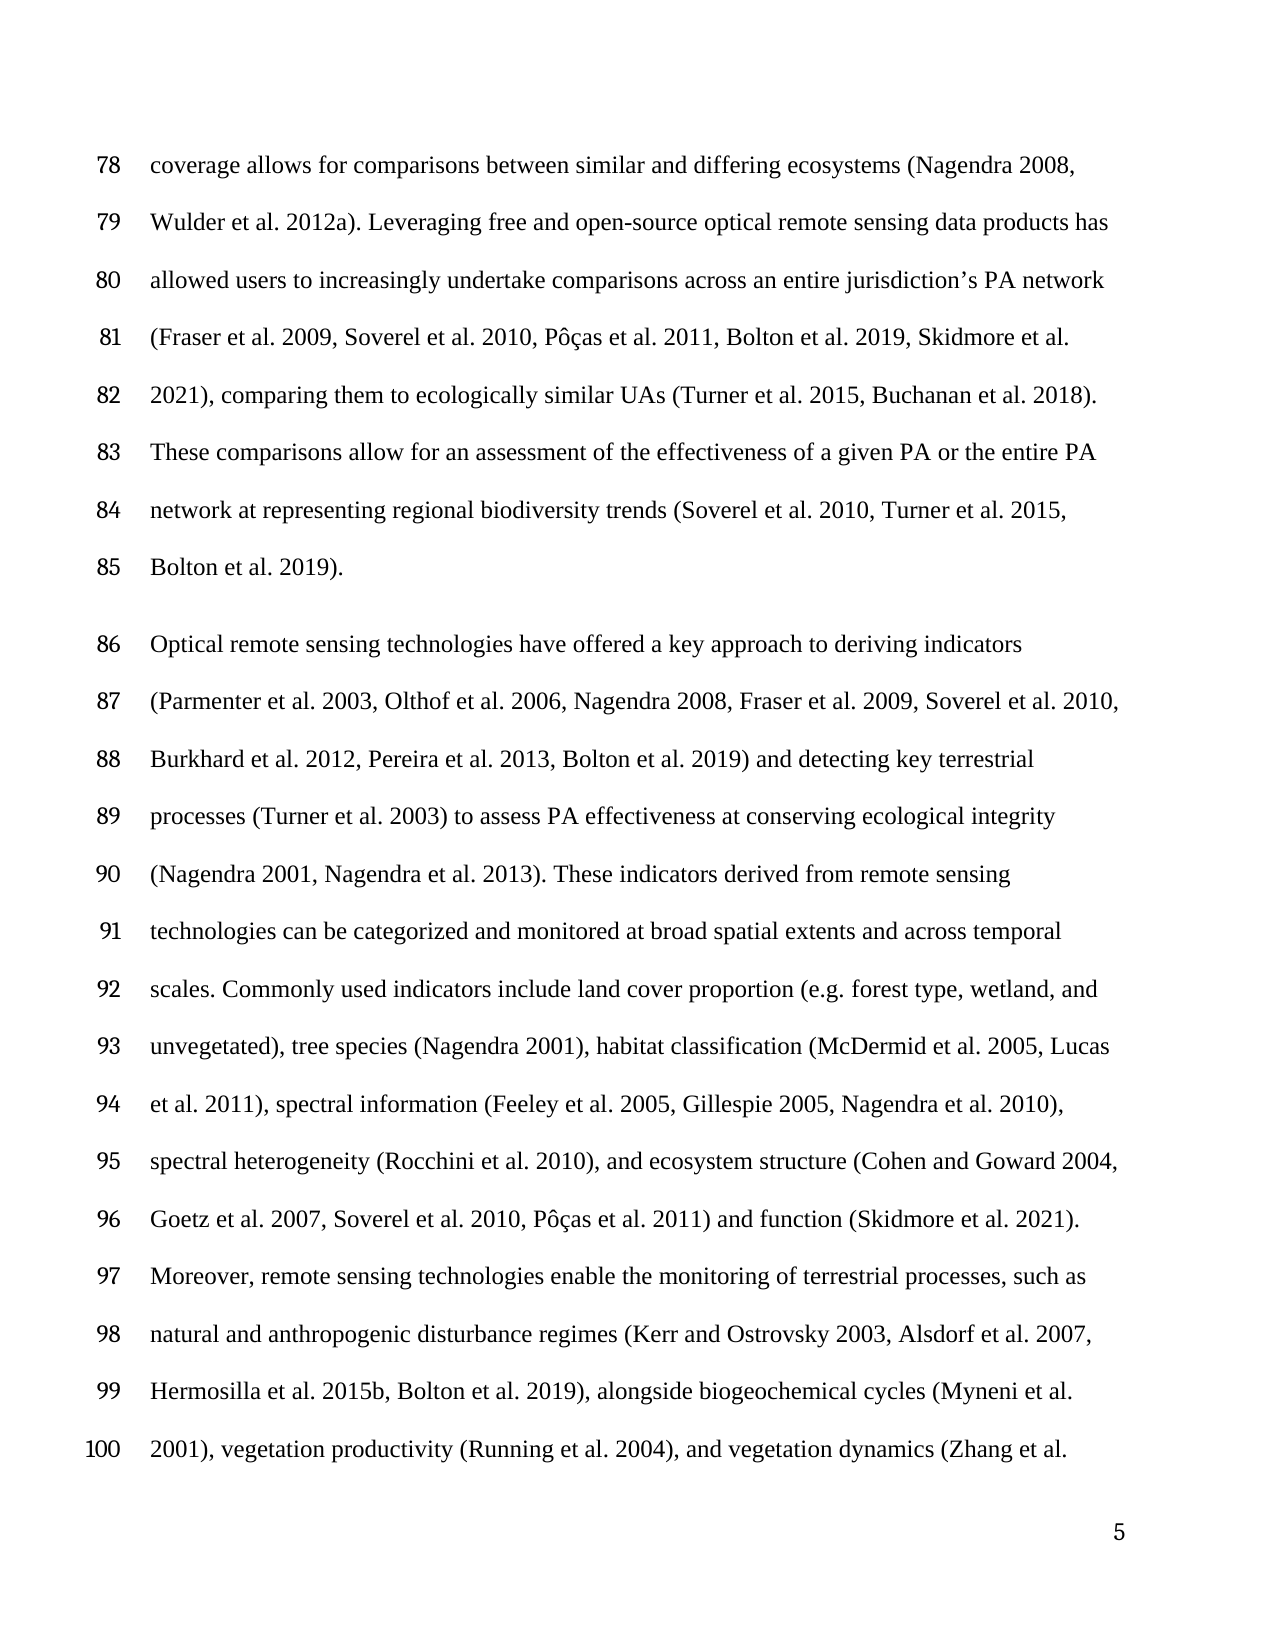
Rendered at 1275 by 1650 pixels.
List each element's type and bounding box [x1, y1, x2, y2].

text [150, 629, 1125, 1462]
text [150, 150, 1125, 581]
